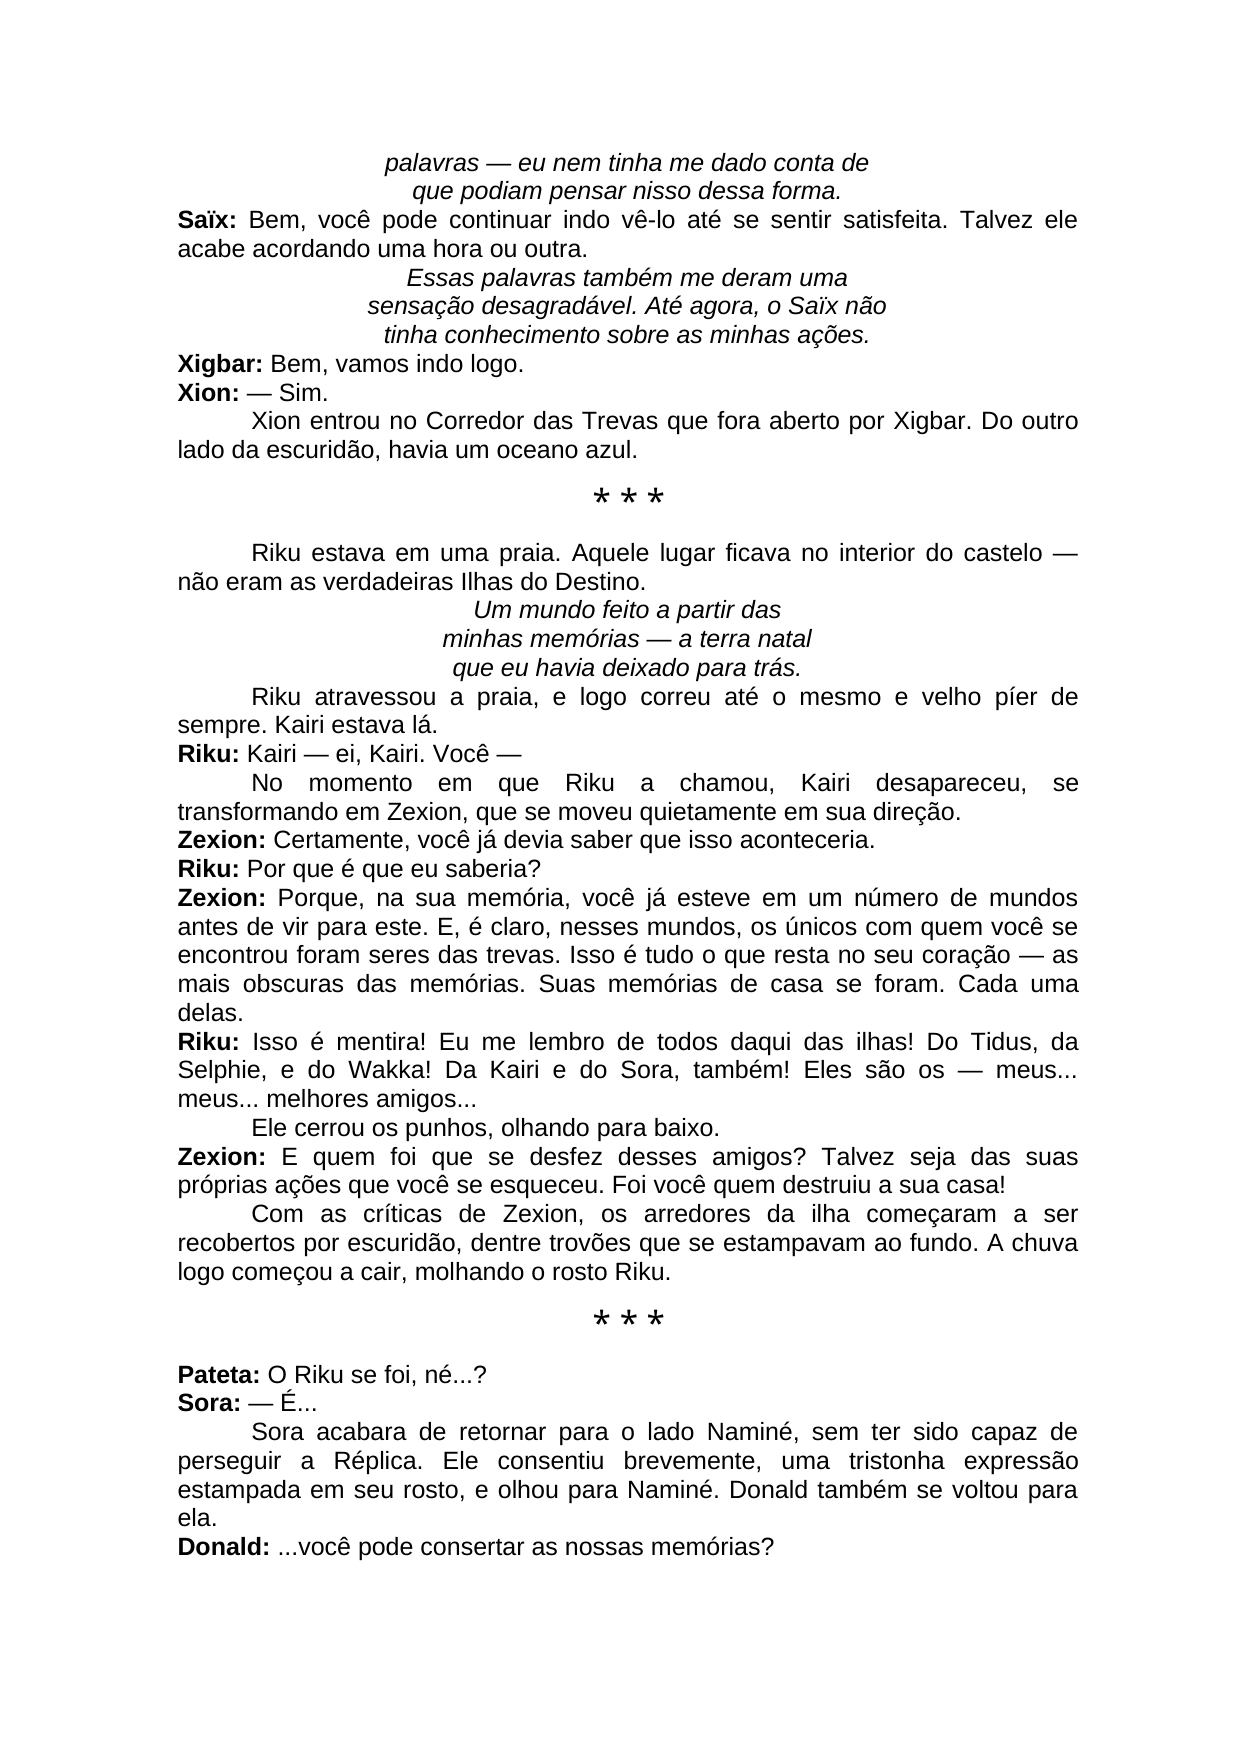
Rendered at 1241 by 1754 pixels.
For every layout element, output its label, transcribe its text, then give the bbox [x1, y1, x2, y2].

text Essas palavras também me deram uma [177, 263, 1080, 291]
text Ele cerrou os punhos, olhando para baixo. [177, 1113, 1080, 1142]
text Riku atravessou a praia, e logo correu até o mesmo e velho píer de sempre. Kairi estava lá. [177, 682, 1080, 739]
text minhas memórias — a terra natal [177, 624, 1080, 653]
text Zexion: E quem foi que se desfez desses amigos? Talvez seja das suas próprias ações que você se esqueceu. Foi você quem destruiu a sua casa! [177, 1142, 1080, 1199]
text Saïx: Bem, você pode continuar indo vê-lo até se sentir satisfeita. Talvez ele acabe acordando uma hora ou outra. [177, 205, 1080, 263]
text Xion: — Sim. [177, 378, 1080, 406]
text Com as críticas de Zexion, os arredores da ilha começaram a ser recobertos por escuridão, dentre trovões que se estampavam ao fundo. A chuva logo começou a cair, molhando o rosto Riku. [177, 1199, 1080, 1286]
text Um mundo feito a partir das [177, 596, 1080, 624]
text Riku estava em uma praia. Aquele lugar ficava no interior do castelo — não eram as verdadeiras Ilhas do Destino. [177, 538, 1080, 596]
text Riku: Por que é que eu saberia? [177, 854, 1080, 883]
text Xion entrou no Corredor das Trevas que fora aberto por Xigbar. Do outro lado da escuridão, havia um oceano azul. [177, 406, 1080, 464]
text Xigbar: Bem, vamos indo logo. [177, 349, 1080, 378]
text tinha conhecimento sobre as minhas ações. [177, 320, 1080, 349]
text * * * [177, 1300, 1080, 1345]
text Riku: Kairi — ei, Kairi. Você — [177, 739, 1080, 768]
text Sora: — É... [177, 1388, 1080, 1417]
text que eu havia deixado para trás. [177, 653, 1080, 682]
text Riku: Isso é mentira! Eu me lembro de todos daqui das ilhas! Do Tidus, da Selphie, e do Wakka! Da Kairi e do Sora, também! Eles são os — meus... meus... melhores amigos... [177, 1027, 1080, 1113]
text Sora acabara de retornar para o lado Naminé, sem ter sido capaz de perseguir a Réplica. Ele consentiu brevemente, uma tristonha expressão estampada em seu rosto, e olhou para Naminé. Donald também se voltou para ela. [177, 1417, 1080, 1532]
text que podiam pensar nisso dessa forma. [177, 176, 1080, 205]
text palavras — eu nem tinha me dado conta de [177, 148, 1080, 176]
text Pateta: O Riku se foi, né...? [177, 1360, 1080, 1388]
text Zexion: Porque, na sua memória, você já esteve em um número de mundos antes de vir para este. E, é claro, nesses mundos, os únicos com quem você se encontrou foram seres das trevas. Isso é tudo o que resta no seu coração — as mais obscuras das memórias. Suas memórias de casa se foram. Cada uma delas. [177, 883, 1080, 1027]
text * * * [177, 478, 1080, 524]
text Zexion: Certamente, você já devia saber que isso aconteceria. [177, 826, 1080, 854]
text Donald: ...você pode consertar as nossas memórias? [177, 1532, 1080, 1561]
text sensação desagradável. Até agora, o Saïx não [177, 291, 1080, 320]
text No momento em que Riku a chamou, Kairi desapareceu, se transformando em Zexion, que se moveu quietamente em sua direção. [177, 768, 1080, 826]
